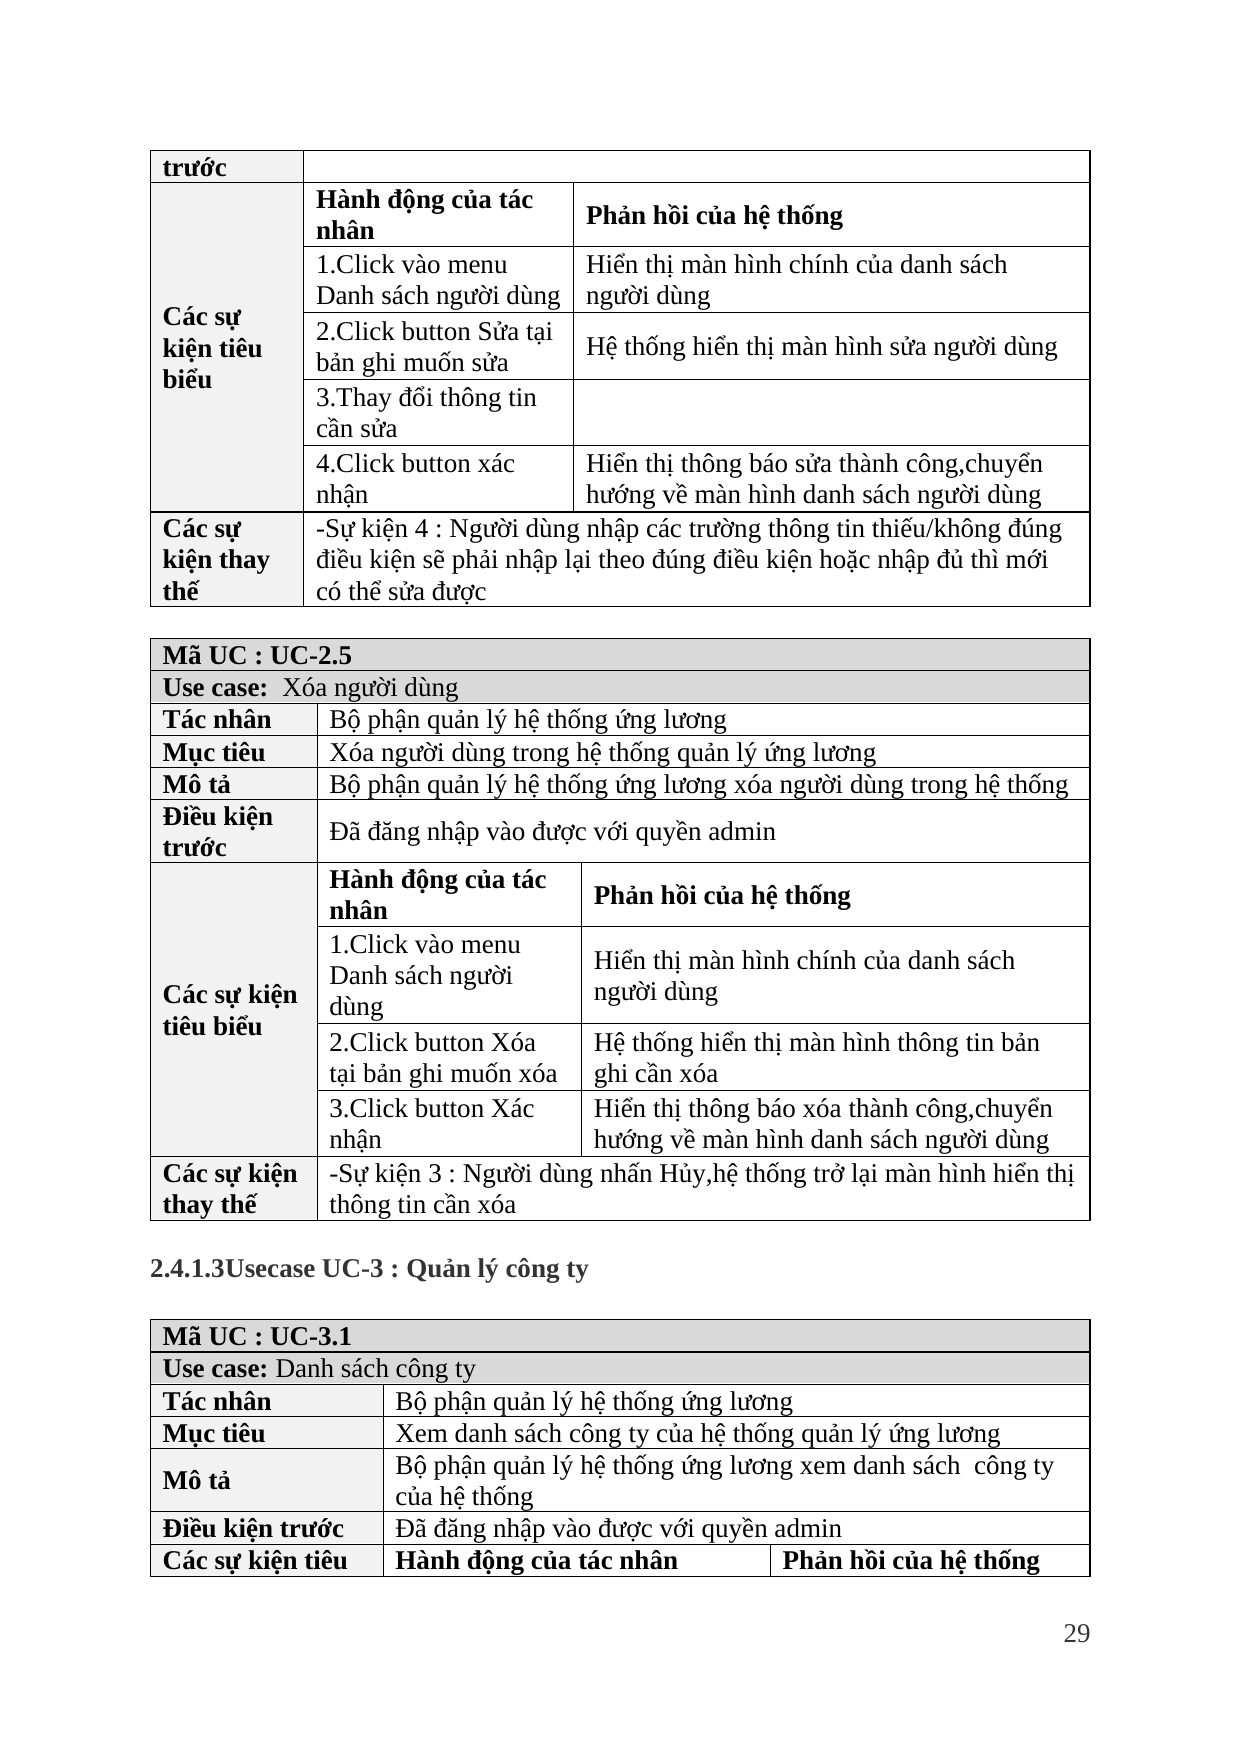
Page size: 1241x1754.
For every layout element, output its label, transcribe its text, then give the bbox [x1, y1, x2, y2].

table_cell 1.Click vào menu Danh sách người dùng [304, 247, 573, 312]
table_cell Bộ phận quản lý hệ thống ứng lương [384, 1385, 1089, 1416]
table_cell 1.Click vào menu Danh sách người dùng [318, 927, 581, 1023]
table_cell 4.Click button xác nhận [304, 446, 573, 511]
table_cell 2.Click button Xóa tại bản ghi muốn xóa [318, 1024, 581, 1090]
table_cell 3.Click button Xác nhận [318, 1091, 581, 1156]
table_header Mã UC : UC-3.1 [151, 1320, 1089, 1351]
table_cell Hành động của tác nhân [304, 183, 573, 246]
table_cell Xem danh sách công ty của hệ thống quản lý ứng lương [384, 1417, 1089, 1448]
table_cell Tác nhân [151, 1385, 383, 1416]
table_cell Hệ thống hiển thị màn hình thông tin bản ghi cần xóa [582, 1024, 1089, 1090]
table_cell Điều kiện trước [151, 800, 317, 862]
table_cell Hiển thị màn hình chính của danh sách người dùng [574, 247, 1089, 312]
table_cell Hiển thị thông báo sửa thành công,chuyển hướng về màn hình danh sách người dùng [574, 446, 1089, 511]
table_cell -Sự kiện 3 : Người dùng nhấn Hủy,hệ thống trở lại màn hình hiển thị thông tin cần xóa [318, 1157, 1089, 1219]
table_cell Use case: Xóa người dùng [151, 671, 1089, 702]
table_cell Phản hồi của hệ thống [582, 863, 1089, 926]
table_cell Use case: Danh sách công ty [151, 1353, 1089, 1383]
table_cell Đã đăng nhập vào được với quyền admin [318, 800, 1089, 862]
table_cell Các sự kiện thay thế [151, 513, 303, 606]
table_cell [151, 1545, 383, 1576]
table_header Mã UC : UC-2.5 [151, 639, 1089, 670]
table_cell Điều kiện trước [151, 1512, 383, 1543]
table_cell Hành động của tác nhân [318, 863, 581, 926]
table_cell Mô tả [151, 1449, 383, 1511]
table_cell 3.Thay đổi thông tin cần sửa [304, 380, 573, 445]
table_cell Các sự kiện tiêu biểu [151, 183, 303, 511]
table_cell Phản hồi của hệ thống [574, 183, 1089, 246]
table_cell Bộ phận quản lý hệ thống ứng lương xóa người dùng trong hệ thống [318, 768, 1089, 799]
table_cell Hiển thị thông báo xóa thành công,chuyển hướng về màn hình danh sách người dùng [582, 1091, 1089, 1156]
table_cell Mục tiêu [151, 1417, 383, 1448]
table_cell Các sự kiện thay thế [151, 1157, 317, 1219]
subtitle Usecase UC-3 : Quản lý công ty [150, 1252, 1090, 1283]
table_cell Mô tả [151, 768, 317, 799]
table_cell Tác nhân [151, 704, 317, 734]
table_cell Bộ phận quản lý hệ thống ứng lương [318, 704, 1089, 734]
table_cell Xóa người dùng trong hệ thống quản lý ứng lương [318, 736, 1089, 767]
table_cell Hiển thị màn hình chính của danh sách người dùng [582, 927, 1089, 1023]
table_cell Đã đăng nhập vào được với quyền admin [384, 1512, 1089, 1543]
table_cell Các sự kiện tiêu biểu [151, 863, 317, 1156]
table_cell [574, 380, 1089, 445]
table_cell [304, 151, 1089, 182]
table_cell Hệ thống hiển thị màn hình sửa người dùng [574, 313, 1089, 378]
table_cell 2.Click button Sửa tại bản ghi muốn sửa [304, 313, 573, 378]
table_cell -Sự kiện 4 : Người dùng nhập các trường thông tin thiếu/không đúng điều kiện sẽ phải nhập lại theo đúng điều kiện hoặc nhập đủ thì mới có thể sửa được [304, 513, 1089, 606]
table_cell Mục tiêu [151, 736, 317, 767]
table_cell Điều kiện trước [151, 151, 303, 182]
table_cell Hành động của tác nhân [384, 1545, 770, 1576]
table_cell Phản hồi của hệ thống [771, 1545, 1089, 1576]
table_cell Bộ phận quản lý hệ thống ứng lương xem danh sách công ty của hệ thống [384, 1449, 1089, 1511]
